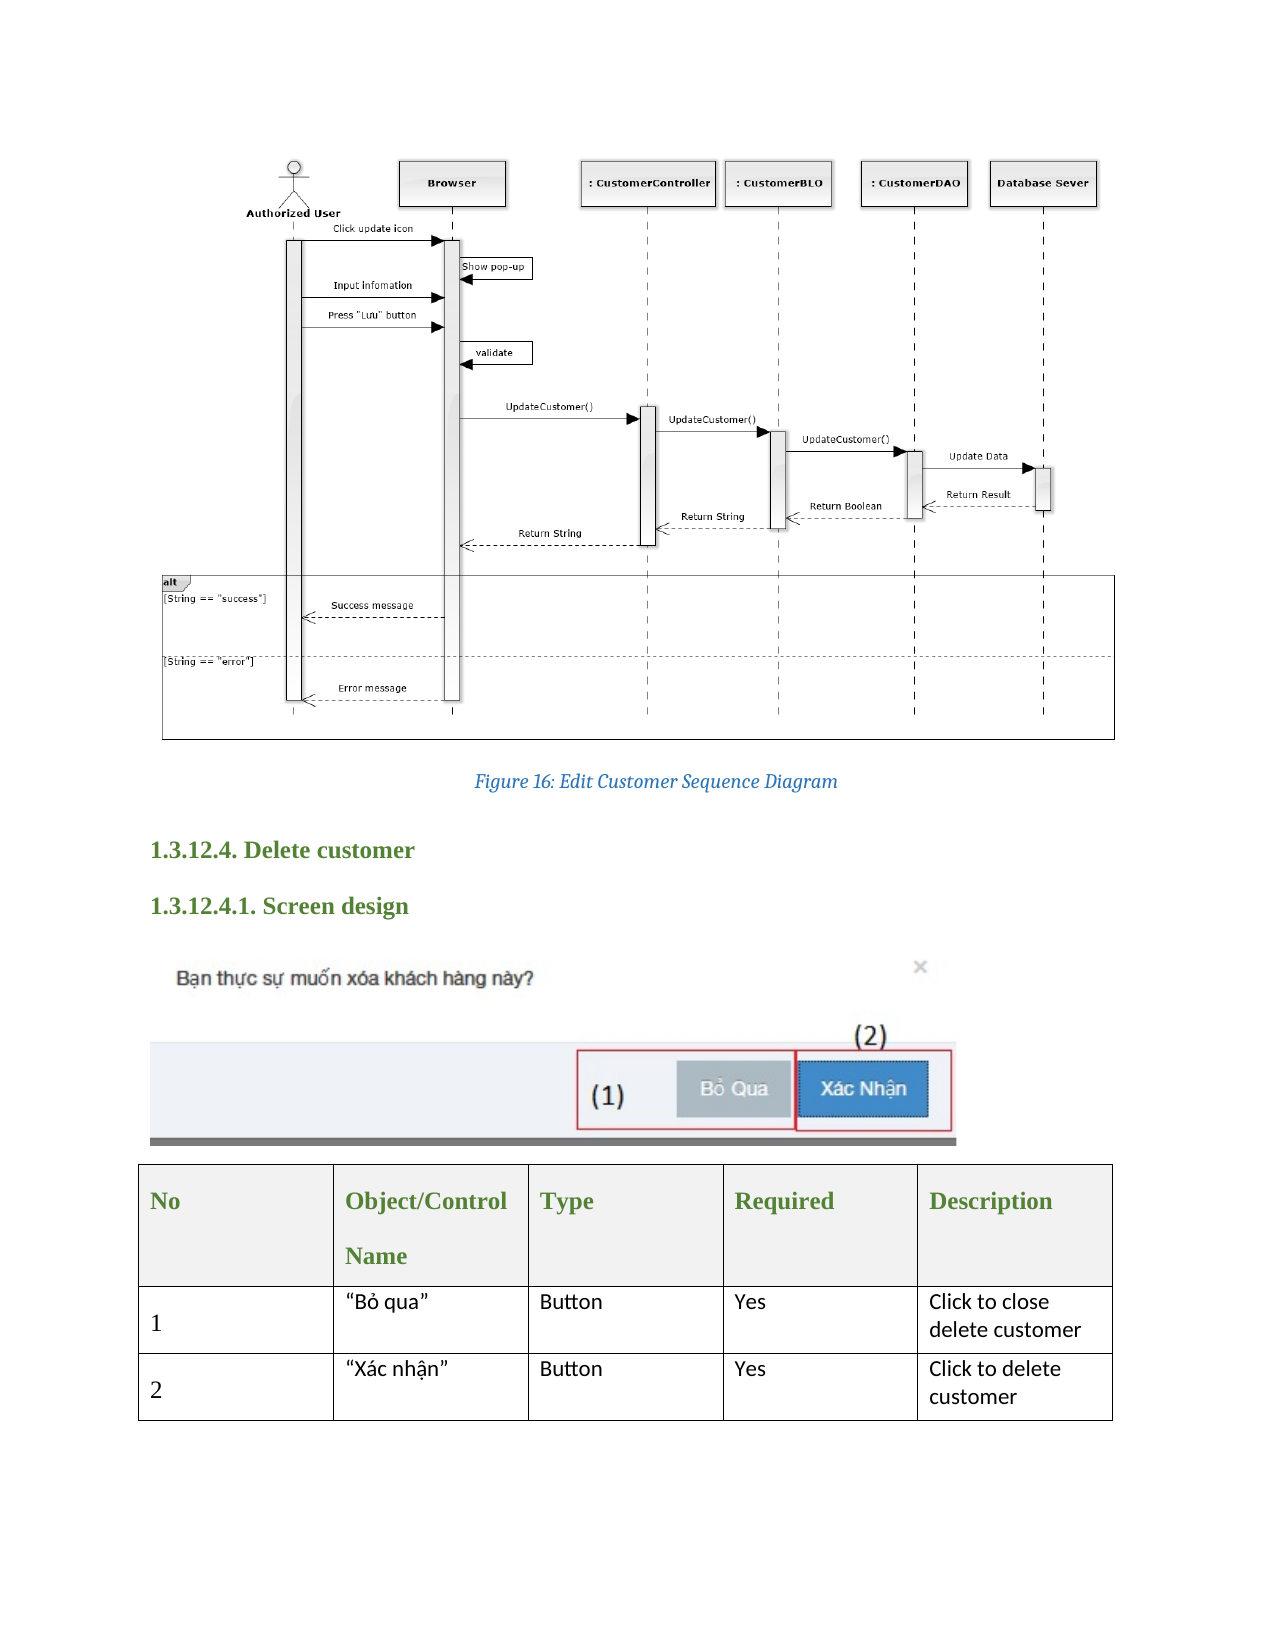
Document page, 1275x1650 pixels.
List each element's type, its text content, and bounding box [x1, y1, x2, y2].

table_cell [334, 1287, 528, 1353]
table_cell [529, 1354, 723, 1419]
picture [150, 150, 1125, 751]
picture [150, 935, 957, 1146]
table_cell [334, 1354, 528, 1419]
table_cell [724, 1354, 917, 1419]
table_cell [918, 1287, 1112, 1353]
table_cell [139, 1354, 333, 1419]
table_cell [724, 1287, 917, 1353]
subtitle Delete customer [150, 836, 1125, 864]
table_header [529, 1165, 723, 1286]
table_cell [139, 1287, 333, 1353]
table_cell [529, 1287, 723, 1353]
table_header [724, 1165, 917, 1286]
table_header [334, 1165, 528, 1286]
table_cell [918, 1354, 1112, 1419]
subtitle Screen design [150, 891, 1125, 919]
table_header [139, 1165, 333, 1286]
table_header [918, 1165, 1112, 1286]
